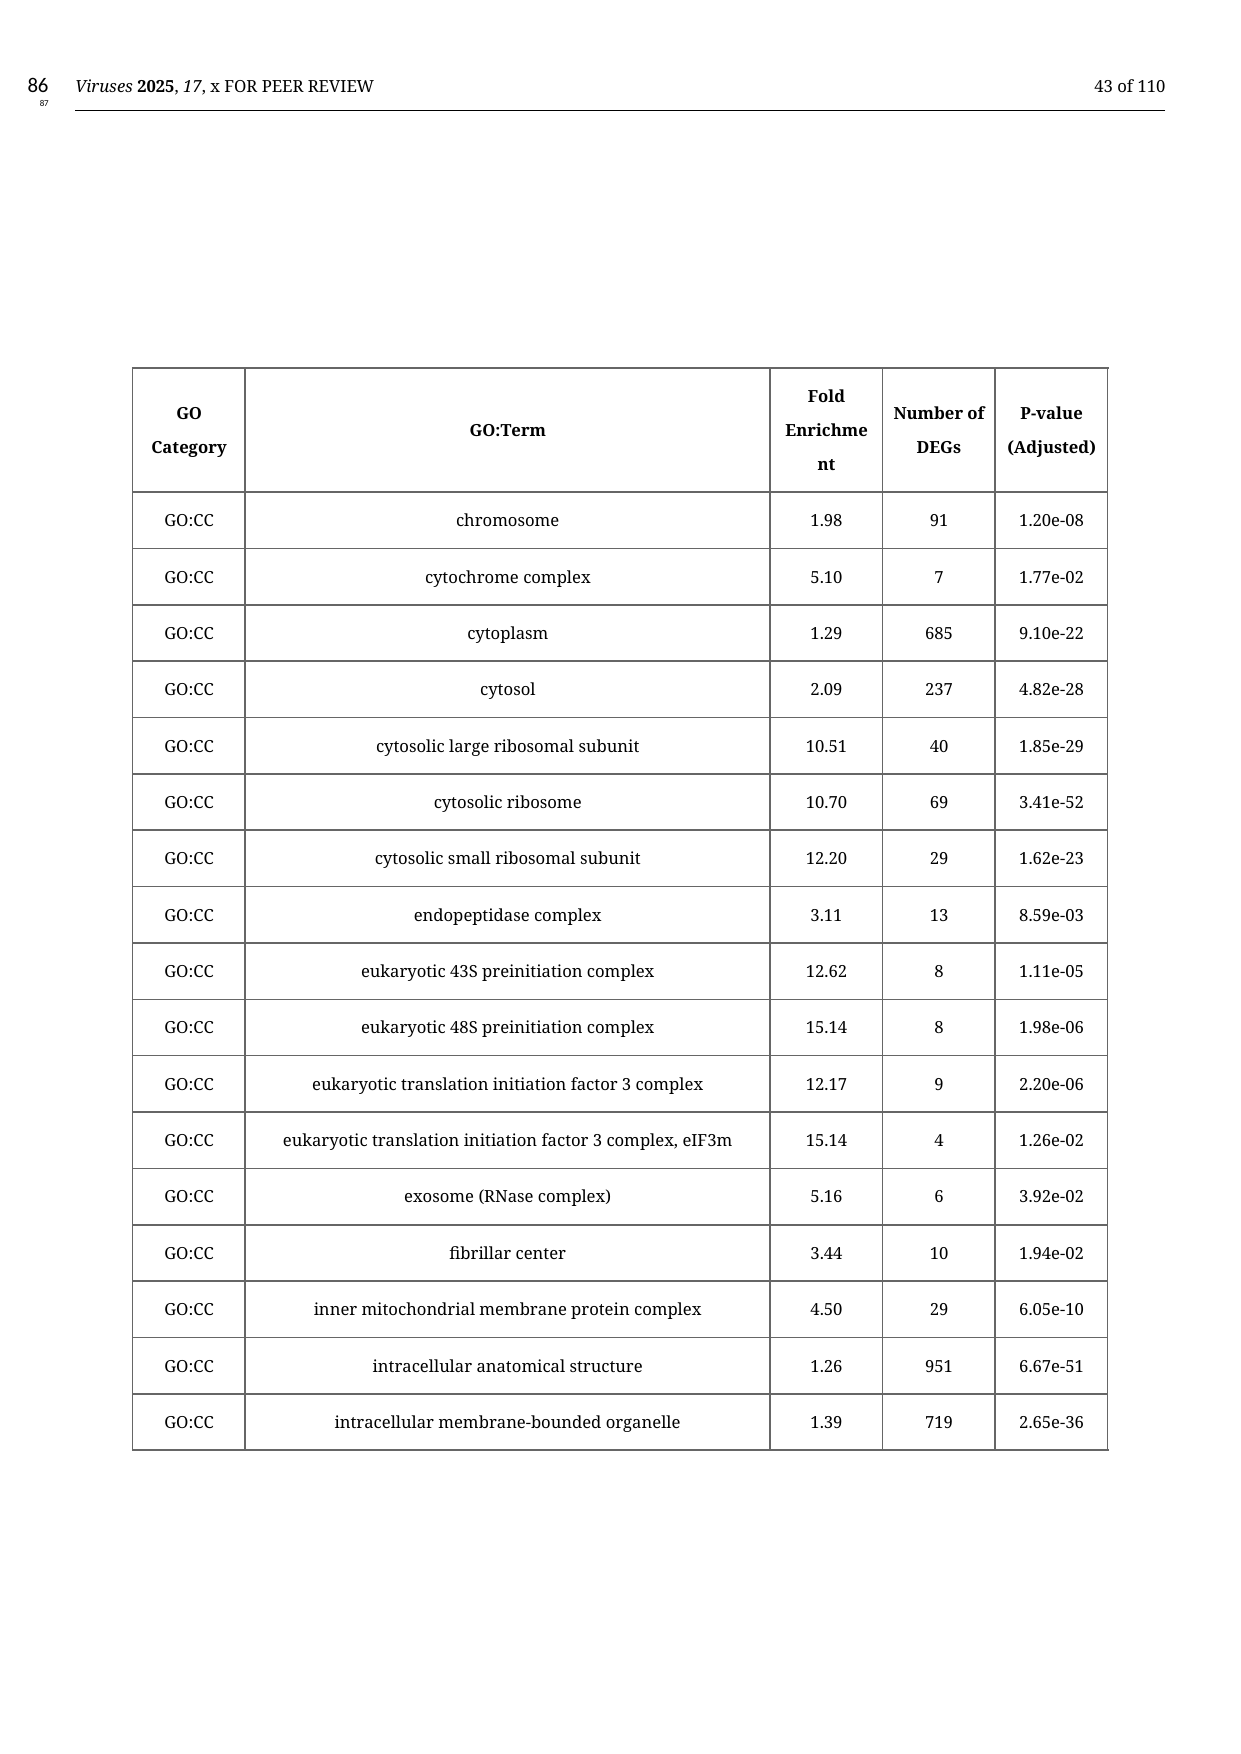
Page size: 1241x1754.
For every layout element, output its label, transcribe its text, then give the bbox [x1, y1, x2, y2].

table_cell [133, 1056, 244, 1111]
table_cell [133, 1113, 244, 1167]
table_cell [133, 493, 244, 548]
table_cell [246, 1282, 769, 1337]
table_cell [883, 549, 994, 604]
table_header GO:Term [246, 369, 769, 491]
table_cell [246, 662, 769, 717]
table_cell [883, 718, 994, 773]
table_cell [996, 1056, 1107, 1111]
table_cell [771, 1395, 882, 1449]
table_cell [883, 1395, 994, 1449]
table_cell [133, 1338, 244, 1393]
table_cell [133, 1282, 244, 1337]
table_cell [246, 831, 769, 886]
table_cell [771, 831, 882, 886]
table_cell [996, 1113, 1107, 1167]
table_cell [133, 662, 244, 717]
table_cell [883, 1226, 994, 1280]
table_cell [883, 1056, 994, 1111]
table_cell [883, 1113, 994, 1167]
table_header GO Category [133, 369, 244, 491]
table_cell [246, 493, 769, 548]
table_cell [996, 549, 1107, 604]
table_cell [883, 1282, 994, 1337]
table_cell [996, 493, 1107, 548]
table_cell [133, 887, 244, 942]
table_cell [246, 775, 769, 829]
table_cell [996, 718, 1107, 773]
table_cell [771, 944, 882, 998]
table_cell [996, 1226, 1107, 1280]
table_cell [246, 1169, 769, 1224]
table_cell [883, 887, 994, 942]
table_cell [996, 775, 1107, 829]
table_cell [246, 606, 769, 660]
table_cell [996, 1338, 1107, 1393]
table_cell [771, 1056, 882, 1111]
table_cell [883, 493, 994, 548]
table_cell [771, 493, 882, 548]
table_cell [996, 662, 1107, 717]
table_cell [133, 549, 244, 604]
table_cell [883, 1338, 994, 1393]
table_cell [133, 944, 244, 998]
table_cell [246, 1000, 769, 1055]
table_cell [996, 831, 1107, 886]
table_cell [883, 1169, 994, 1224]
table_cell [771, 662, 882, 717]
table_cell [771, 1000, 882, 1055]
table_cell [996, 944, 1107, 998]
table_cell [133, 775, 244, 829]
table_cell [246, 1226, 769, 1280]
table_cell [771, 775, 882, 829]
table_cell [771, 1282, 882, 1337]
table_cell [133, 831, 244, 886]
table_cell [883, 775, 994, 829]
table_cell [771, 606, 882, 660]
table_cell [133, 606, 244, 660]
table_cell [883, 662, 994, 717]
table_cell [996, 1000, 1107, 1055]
table_header Fold Enrichment [771, 369, 882, 491]
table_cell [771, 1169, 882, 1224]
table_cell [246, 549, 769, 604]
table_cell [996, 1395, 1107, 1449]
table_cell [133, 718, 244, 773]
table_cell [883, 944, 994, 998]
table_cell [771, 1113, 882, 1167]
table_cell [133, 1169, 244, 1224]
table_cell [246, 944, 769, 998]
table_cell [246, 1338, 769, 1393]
table_header Number of DEGs [883, 369, 994, 491]
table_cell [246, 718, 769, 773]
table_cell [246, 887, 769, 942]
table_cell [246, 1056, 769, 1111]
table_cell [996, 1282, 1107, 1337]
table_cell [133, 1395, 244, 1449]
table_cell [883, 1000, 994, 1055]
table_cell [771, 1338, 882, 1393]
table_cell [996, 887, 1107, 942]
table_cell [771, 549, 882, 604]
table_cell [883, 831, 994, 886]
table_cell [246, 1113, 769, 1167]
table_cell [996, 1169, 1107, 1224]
table_header P-value (Adjusted) [996, 369, 1107, 491]
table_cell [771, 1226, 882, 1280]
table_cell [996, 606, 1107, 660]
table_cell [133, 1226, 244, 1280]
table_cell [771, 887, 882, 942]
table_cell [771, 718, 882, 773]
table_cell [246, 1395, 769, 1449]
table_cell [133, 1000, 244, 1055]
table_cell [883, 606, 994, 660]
